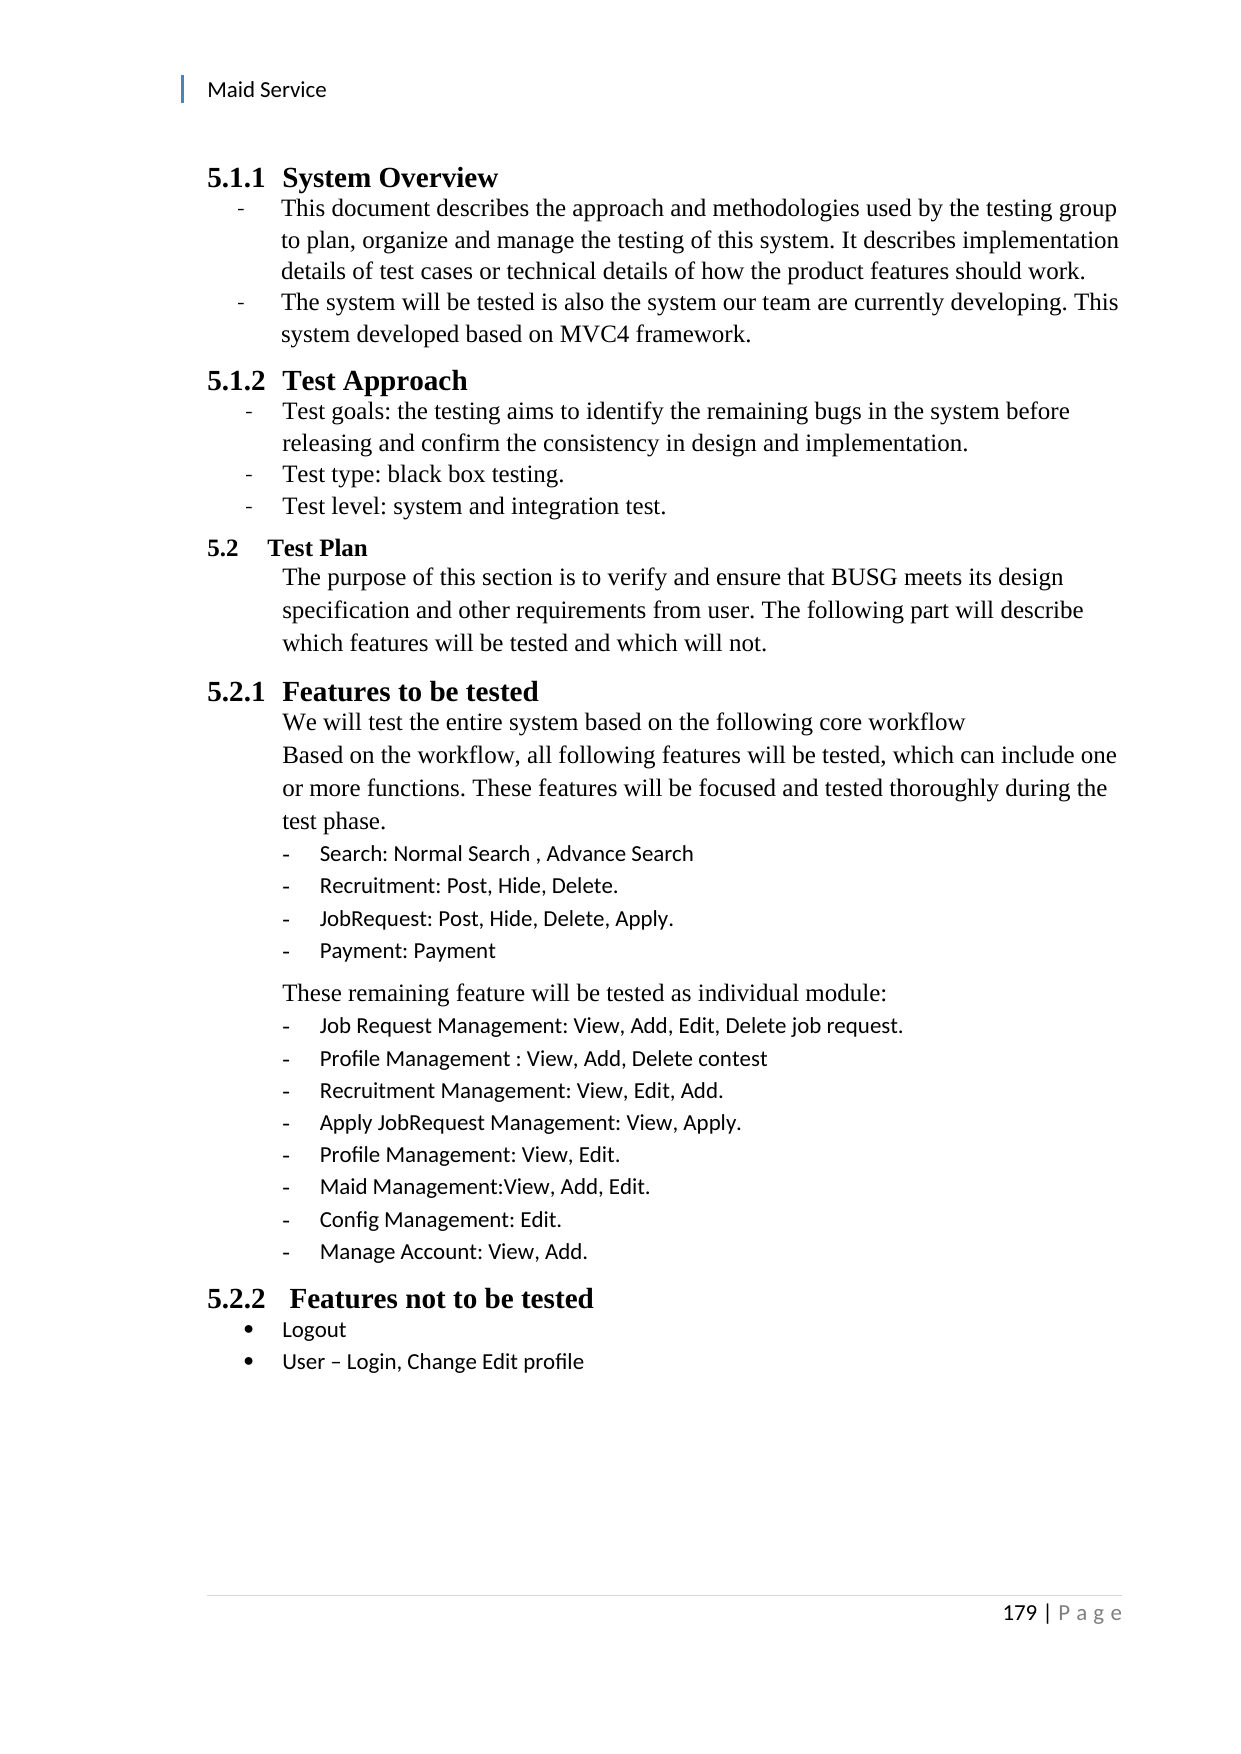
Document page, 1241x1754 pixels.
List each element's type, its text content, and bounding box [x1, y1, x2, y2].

list Test level: system and integration test. [244, 491, 1122, 521]
list Manage Account: View, Add. [282, 1237, 1122, 1265]
list Logout [244, 1315, 1122, 1343]
text We will test the entire system based on the following core workflow [282, 707, 1122, 736]
list The system will be tested is also the system our team are currently developing. This system developed based on MVC4 framework. [237, 287, 1122, 348]
list Job Request Management: View, Add, Edit, Delete job request. [282, 1012, 1122, 1039]
list Apply JobRequest Management: View, Apply. [282, 1108, 1122, 1136]
list Test goals: the testing aims to identify the remaining bugs in the system before releasing and confirm the consistency in design and implementation. [244, 396, 1122, 457]
list JobRequest: Post, Hide, Delete, Apply. [282, 904, 1122, 932]
text These remaining feature will be tested as individual module: [282, 978, 1122, 1007]
list Config Management: Edit. [282, 1205, 1122, 1233]
list Search: Normal Search , Advance Search [282, 839, 1122, 867]
list Test type: black box testing. [244, 459, 1122, 489]
list User – Login, Change Edit profile [244, 1347, 1122, 1375]
subtitle Features not to be tested [207, 1282, 1122, 1315]
list Profile Management: View, Edit. [282, 1140, 1122, 1168]
subtitle Features to be tested [207, 674, 1122, 707]
text The purpose of this section is to verify and ensure that BUSG meets its design specification and other requirements from user. The following part will describe which features will be tested and which will not. [282, 562, 1122, 657]
text Based on the workflow, all following features will be tested, which can include one or more functions. These features will be focused and tested thoroughly during the test phase. [282, 740, 1122, 835]
list Profile Management : View, Add, Delete contest [282, 1044, 1122, 1072]
list Maid Management:View, Add, Edit. [282, 1172, 1122, 1201]
list Recruitment: Post, Hide, Delete. [282, 872, 1122, 899]
subtitle System Overview [207, 160, 1122, 193]
subtitle Test Plan [207, 533, 1122, 562]
list Recruitment Management: View, Edit, Add. [282, 1076, 1122, 1104]
subtitle Test Approach [207, 363, 1122, 396]
list This document describes the approach and methodologies used by the testing group to plan, organize and manage the testing of this system. It describes implementation details of test cases or technical details of how the product features should work. [237, 193, 1122, 285]
list Payment: Payment [282, 936, 1122, 964]
